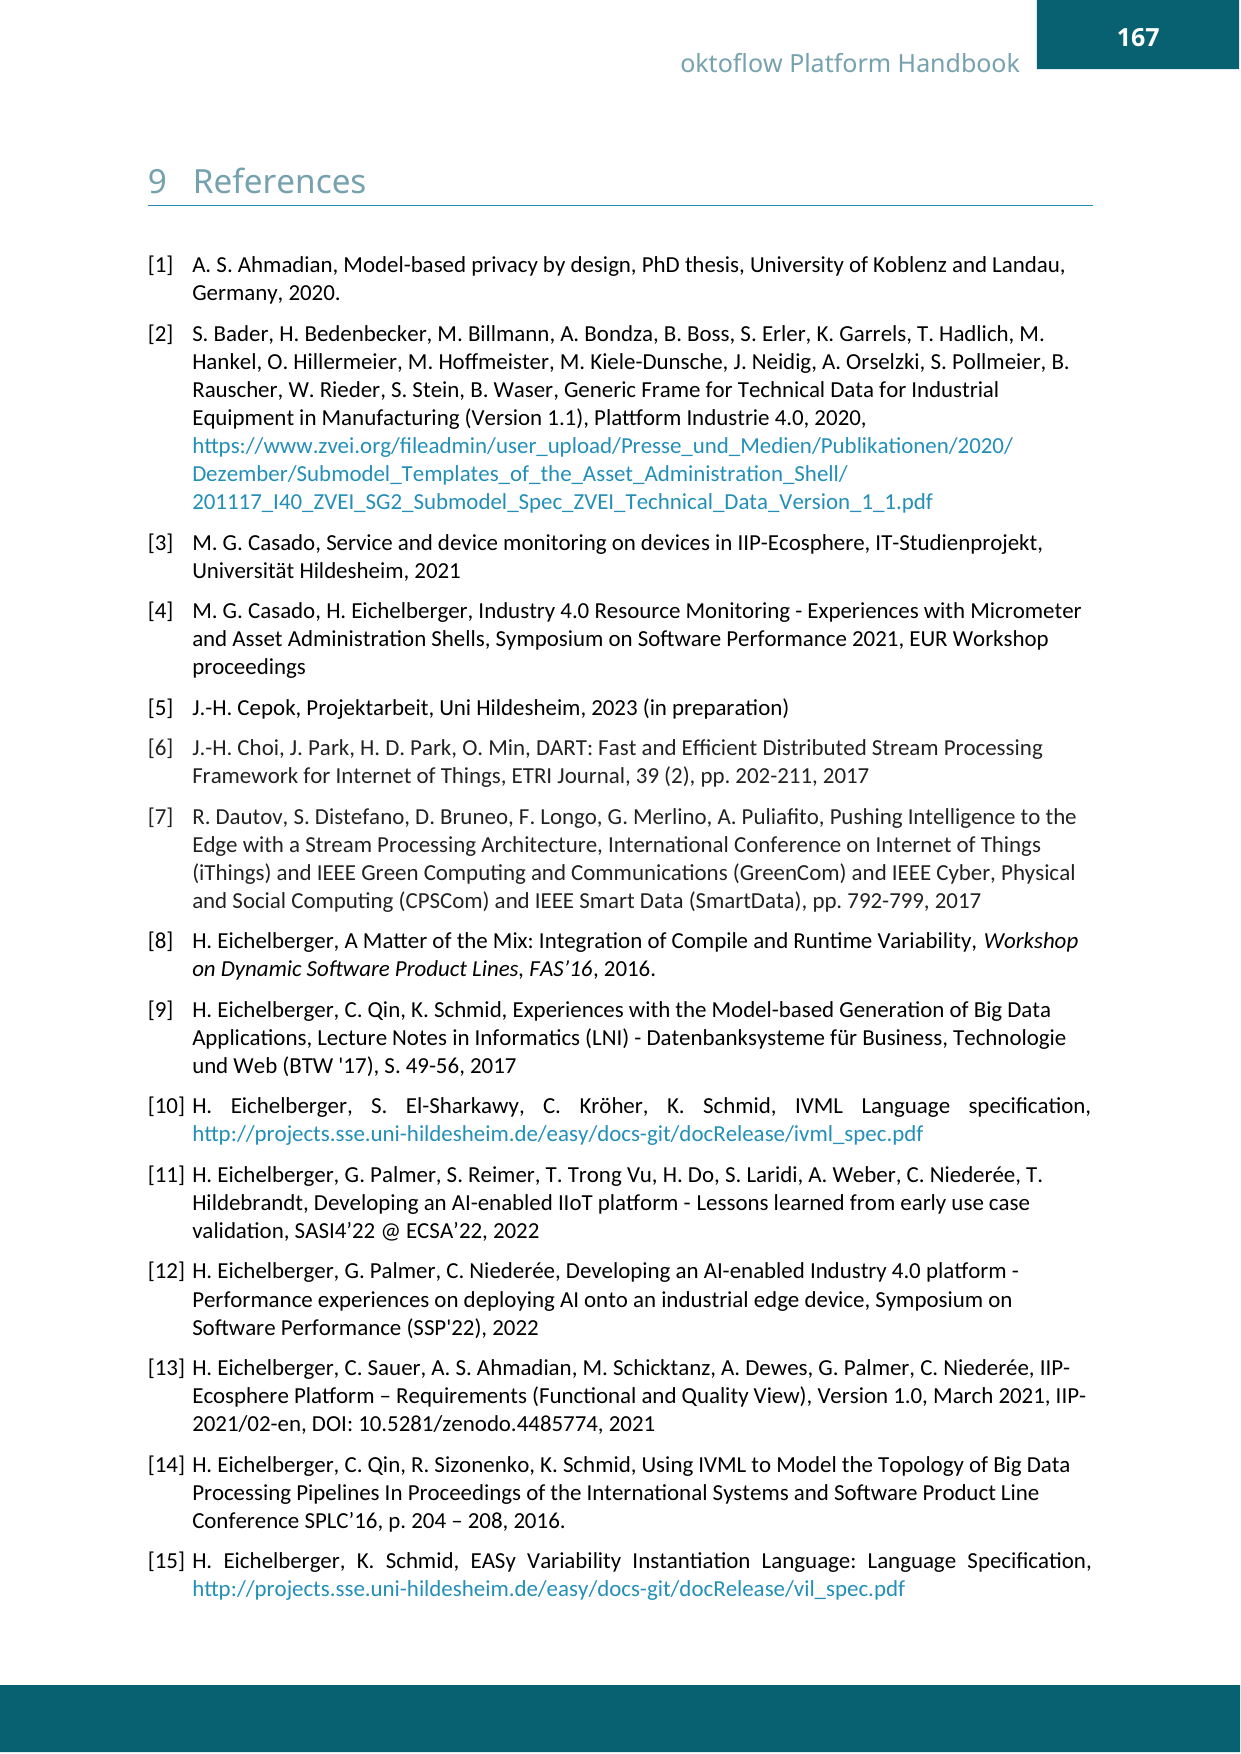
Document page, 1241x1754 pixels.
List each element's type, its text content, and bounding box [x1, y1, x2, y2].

text [12] H. Eichelberger, G. Palmer, C. Niederée, Developing an AI-enabled Industry 4.0 platform - Performance experiences on deploying AI onto an industrial edge device, Symposium on Software Performance (SSP'22), 2022 [148, 1257, 1093, 1341]
text [5] J.-H. Cepok, Projektarbeit, Uni Hildesheim, 2023 (in preparation) [148, 693, 1093, 721]
text [2] S. Bader, H. Bedenbecker, M. Billmann, A. Bondza, B. Boss, S. Erler, K. Garrels, T. Hadlich, M. Hankel, O. Hillermeier, M. Hoffmeister, M. Kiele-Dunsche, J. Neidig, A. Orselzki, S. Pollmeier, B. Rauscher, W. Rieder, S. Stein, B. Waser, Generic Frame for Technical Data for Industrial Equipment in Manufacturing (Version 1.1), Plattform Industrie 4.0, 2020, https://www.zvei.org/fileadmin/user_upload/Presse_und_Medien/Publikationen/2020/Dezember/Submodel_Templates_of_the_Asset_Administration_Shell/201117_I40_ZVEI_SG2_Submodel_Spec_ZVEI_Technical_Data_Version_1_1.pdf [148, 319, 1093, 515]
text [1] A. S. Ahmadian, Model-based privacy by design, PhD thesis, University of Koblenz and Landau, Germany, 2020. [148, 251, 1093, 307]
text [3] M. G. Casado, Service and device monitoring on devices in IIP-Ecosphere, IT-Studienprojekt, Universität Hildesheim, 2021 [148, 528, 1093, 584]
text [6] J.-H. Choi, J. Park, H. D. Park, O. Min, DART: Fast and Efficient Distributed Stream Processing Framework for Internet of Things, ETRI Journal, 39 (2), pp. 202-211, 2017 [148, 733, 1093, 789]
text [9] H. Eichelberger, C. Qin, K. Schmid, Experiences with the Model-based Generation of Big Data Applications, Lecture Notes in Informatics (LNI) - Datenbanksysteme für Business, Technologie und Web (BTW '17), S. 49-56, 2017 [148, 995, 1093, 1079]
text [8] H. Eichelberger, A Matter of the Mix: Integration of Compile and Runtime Variability, Workshop on Dynamic Software Product Lines, FAS’16, 2016. [148, 926, 1093, 982]
text [4] M. G. Casado, H. Eichelberger, Industry 4.0 Resource Monitoring - Experiences with Micrometer and Asset Administration Shells, Symposium on Software Performance 2021, EUR Workshop proceedings [148, 596, 1093, 680]
text [14] H. Eichelberger, C. Qin, R. Sizonenko, K. Schmid, Using IVML to Model the Topology of Big Data Processing Pipelines In Proceedings of the International Systems and Software Product Line Conference SPLC’16, p. 204 – 208, 2016. [148, 1450, 1093, 1534]
text [10] H. Eichelberger, S. El-Sharkawy, C. Kröher, K. Schmid, IVML Language specification, http://projects.sse.uni-hildesheim.de/easy/docs-git/docRelease/ivml_spec.pdf [148, 1092, 1093, 1148]
subtitle References [148, 158, 1093, 205]
text [11] H. Eichelberger, G. Palmer, S. Reimer, T. Trong Vu, H. Do, S. Laridi, A. Weber, C. Niederée, T. Hildebrandt, Developing an AI-enabled IIoT platform - Lessons learned from early use case validation, SASI4’22 @ ECSA’22, 2022 [148, 1160, 1093, 1244]
text [7] R. Dautov, S. Distefano, D. Bruneo, F. Longo, G. Merlino, A. Puliafito, Pushing Intelligence to the Edge with a Stream Processing Architecture, International Conference on Internet of Things (iThings) and IEEE Green Computing and Communications (GreenCom) and IEEE Cyber, Physical and Social Computing (CPSCom) and IEEE Smart Data (SmartData), pp. 792-799, 2017 [148, 802, 1093, 914]
text [15] H. Eichelberger, K. Schmid, EASy Variability Instantiation Language: Language Specification, http://projects.sse.uni-hildesheim.de/easy/docs-git/docRelease/vil_spec.pdf [148, 1546, 1093, 1602]
text [13] H. Eichelberger, C. Sauer, A. S. Ahmadian, M. Schicktanz, A. Dewes, G. Palmer, C. Niederée, IIP-Ecosphere Platform – Requirements (Functional and Quality View), Version 1.0, March 2021, IIP-2021/02-en, DOI: 10.5281/zenodo.4485774, 2021 [148, 1353, 1093, 1437]
